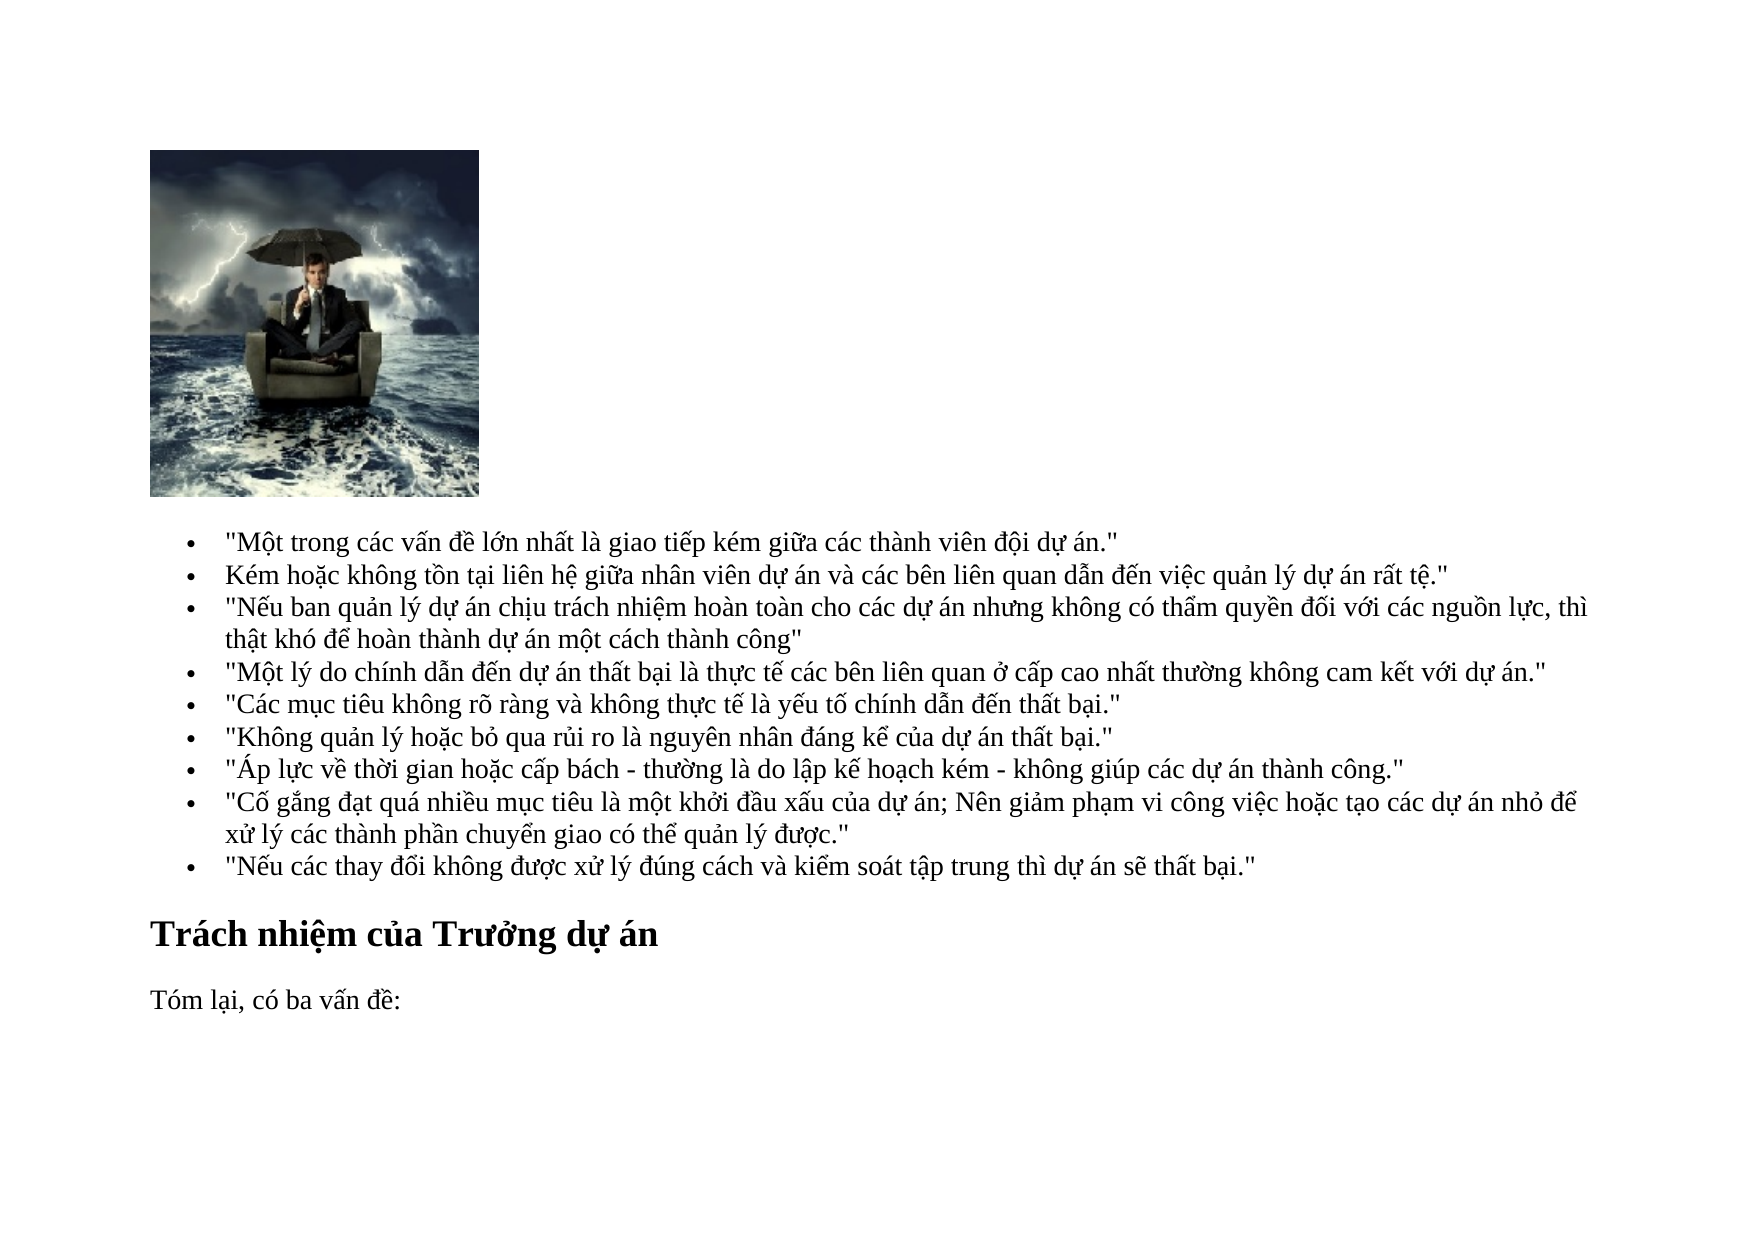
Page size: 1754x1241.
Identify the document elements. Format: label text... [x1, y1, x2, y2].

list "Các mục tiêu không rõ ràng và không thực tế là yếu tố chính dẫn đến thất bại." [187, 687, 1604, 720]
text Tóm lại, có ba vấn đề: [150, 983, 1604, 1016]
list "Một trong các vấn đề lớn nhất là giao tiếp kém giữa các thành viên đội dự án." [187, 525, 1604, 558]
subtitle Trách nhiệm của Trưởng dự án [150, 911, 1604, 954]
list "Nếu các thay đổi không được xử lý đúng cách và kiểm soát tập trung thì dự án sẽ thất bại." [187, 849, 1604, 882]
list "Áp lực về thời gian hoặc cấp bách - thường là do lập kế hoạch kém - không giúp các dự án thành công." [187, 752, 1604, 784]
list "Cố gắng đạt quá nhiều mục tiêu là một khởi đầu xấu của dự án; Nên giảm phạm vi công việc hoặc tạo các dự án nhỏ để xử lý các thành phần chuyển giao có thể quản lý được." [187, 784, 1604, 849]
list "Một lý do chính dẫn đến dự án thất bại là thực tế các bên liên quan ở cấp cao nhất thường không cam kết với dự án." [187, 655, 1604, 687]
list "Không quản lý hoặc bỏ qua rủi ro là nguyên nhân đáng kể của dự án thất bại." [187, 720, 1604, 752]
picture [150, 150, 479, 497]
list Kém hoặc không tồn tại liên hệ giữa nhân viên dự án và các bên liên quan dẫn đến việc quản lý dự án rất tệ." [187, 558, 1604, 590]
list "Nếu ban quản lý dự án chịu trách nhiệm hoàn toàn cho các dự án nhưng không có thẩm quyền đối với các nguồn lực, thì thật khó để hoàn thành dự án một cách thành công" [187, 590, 1604, 655]
